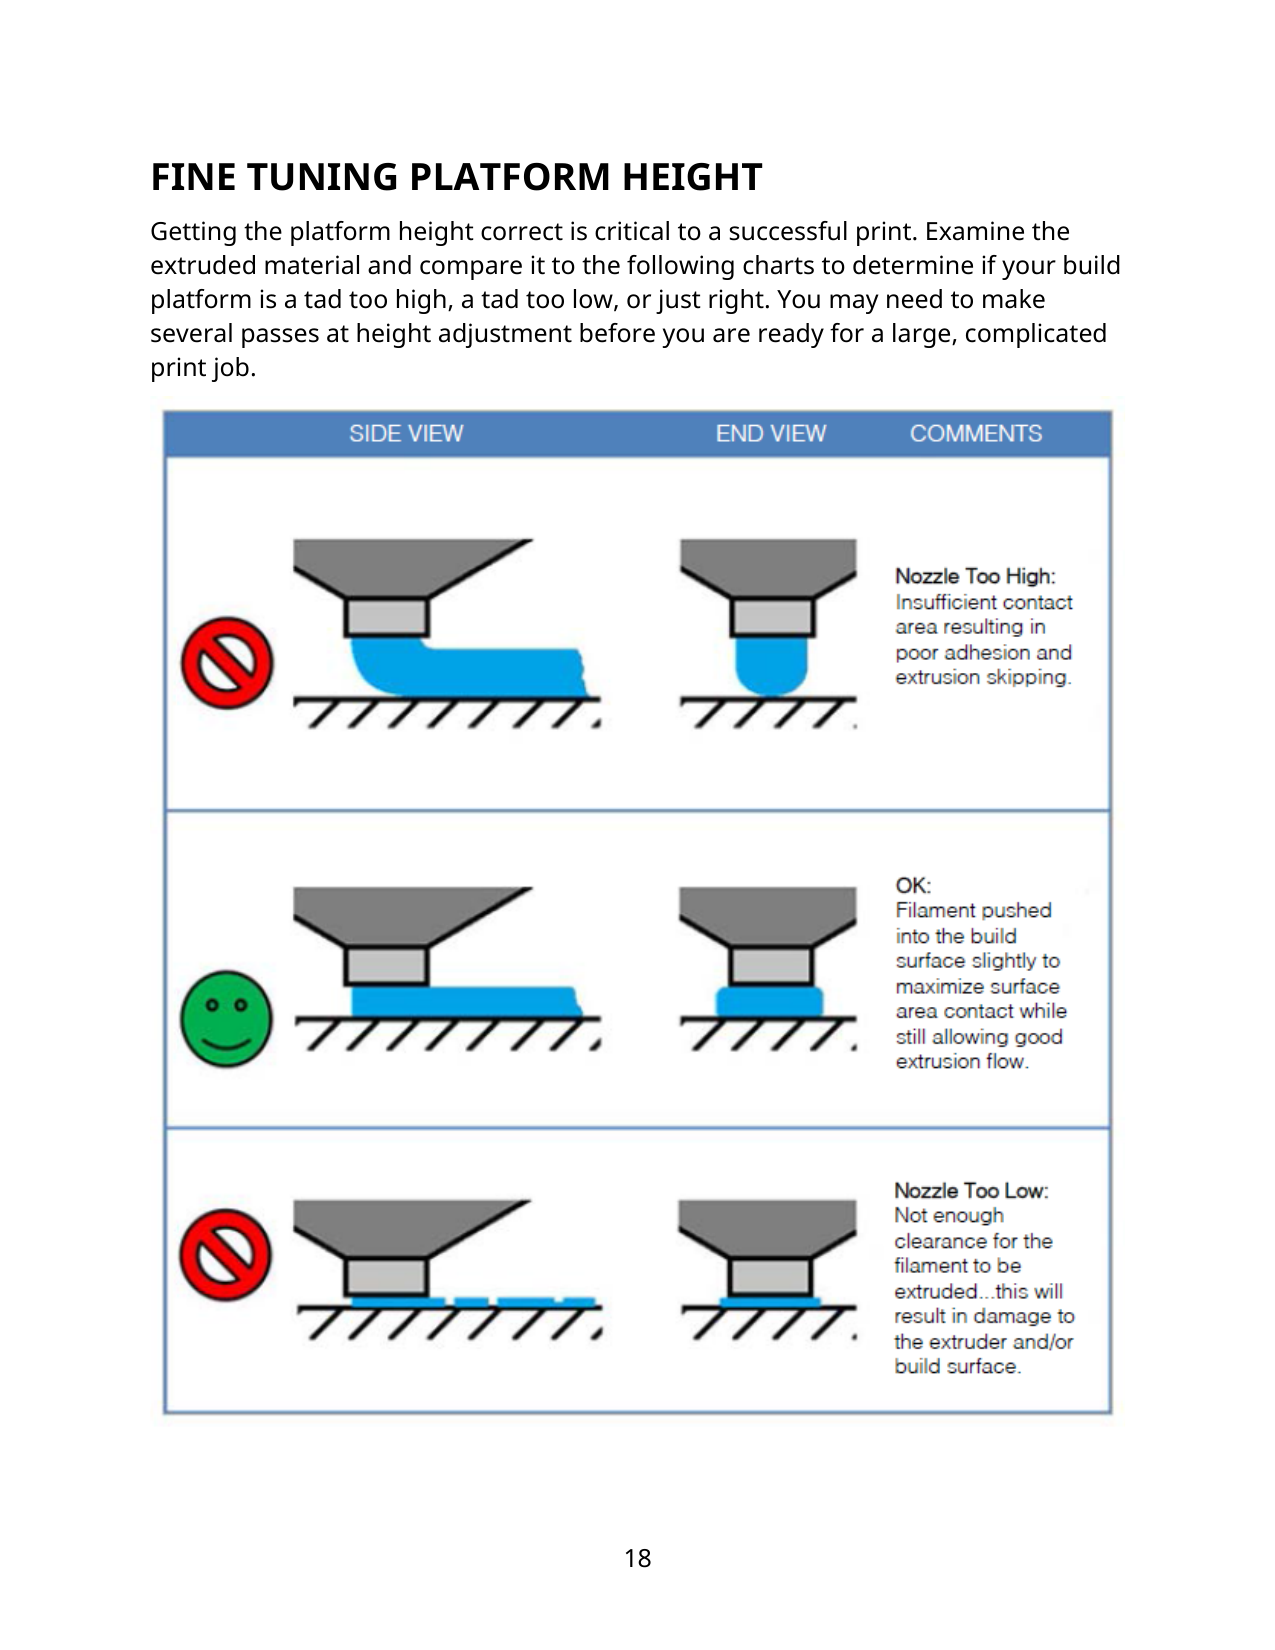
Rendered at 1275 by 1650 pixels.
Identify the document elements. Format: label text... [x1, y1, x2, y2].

subtitle FINE TUNING PLATFORM HEIGHT [150, 150, 1125, 201]
picture [150, 396, 1125, 1433]
text Getting the platform height correct is critical to a successful print. Examine the extruded material and compare it to the following charts to determine if your build platform is a tad too high, a tad too low, or just right. You may need to make several passes at height adjustment before you are ready for a large, complicated print job. [150, 213, 1125, 384]
